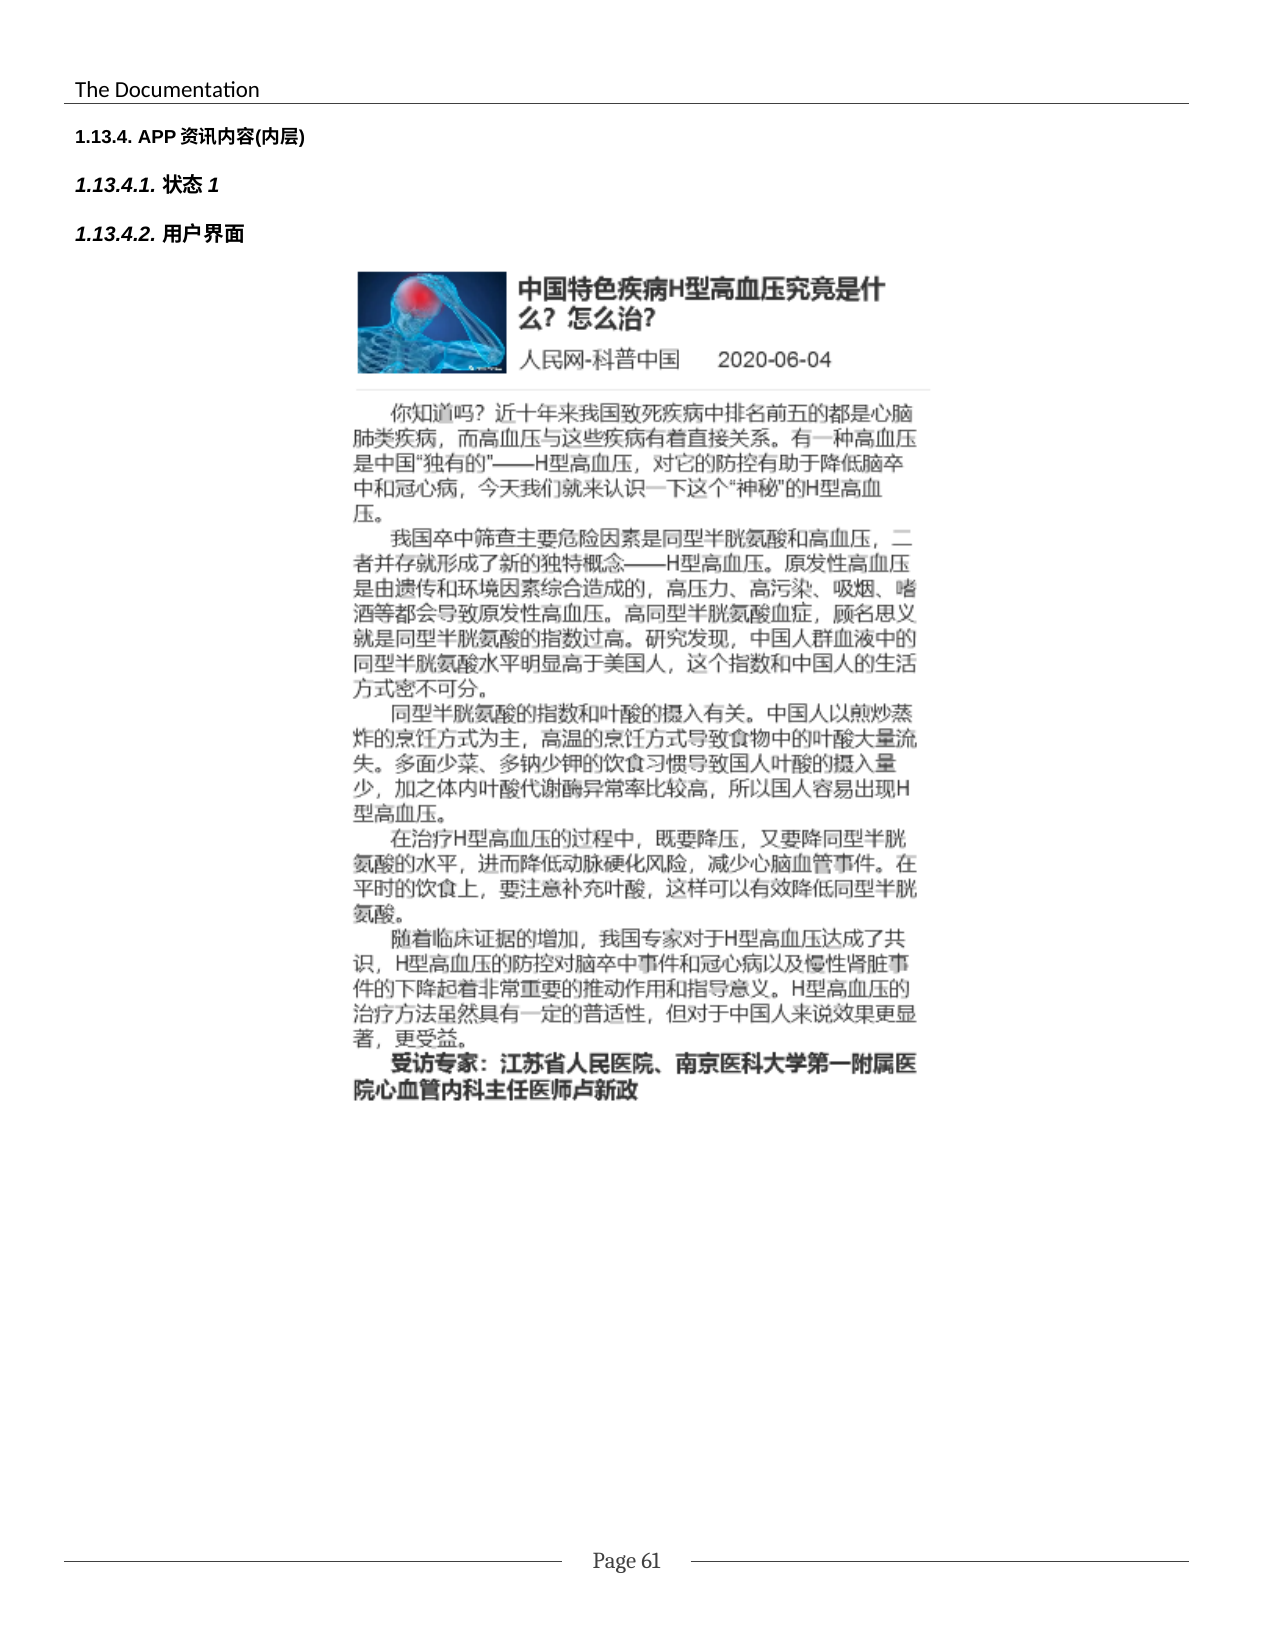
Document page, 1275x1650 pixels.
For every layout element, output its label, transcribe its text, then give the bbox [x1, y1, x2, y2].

subtitle 用户界面 [75, 222, 1200, 246]
subtitle APP资讯内容(内层) [75, 126, 1200, 147]
subtitle 状态1 [75, 172, 1200, 197]
